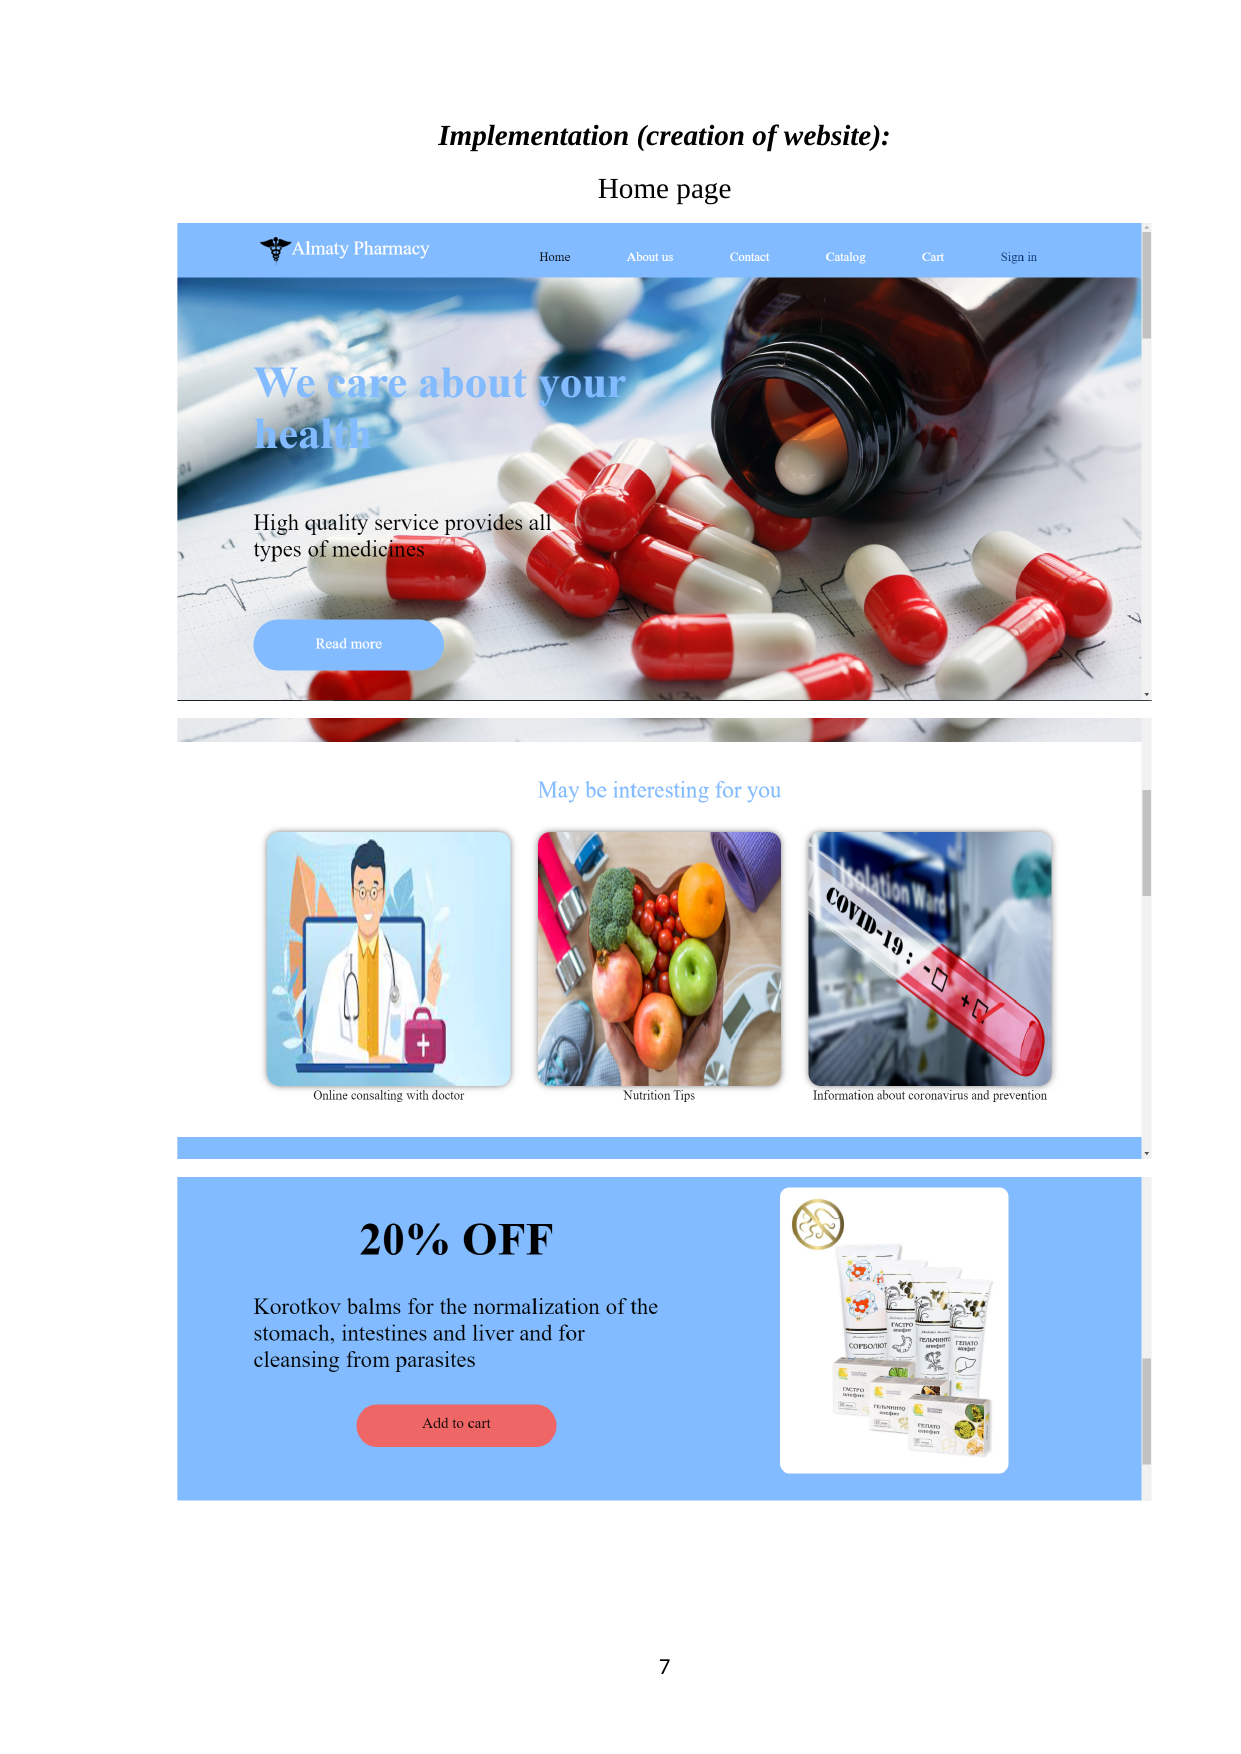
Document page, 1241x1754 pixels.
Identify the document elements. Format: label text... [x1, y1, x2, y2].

picture [177, 1177, 1152, 1501]
picture [177, 718, 1152, 1159]
picture [177, 223, 1152, 701]
text Implementation (creation of website): [177, 118, 1152, 152]
text Home page [177, 171, 1152, 204]
